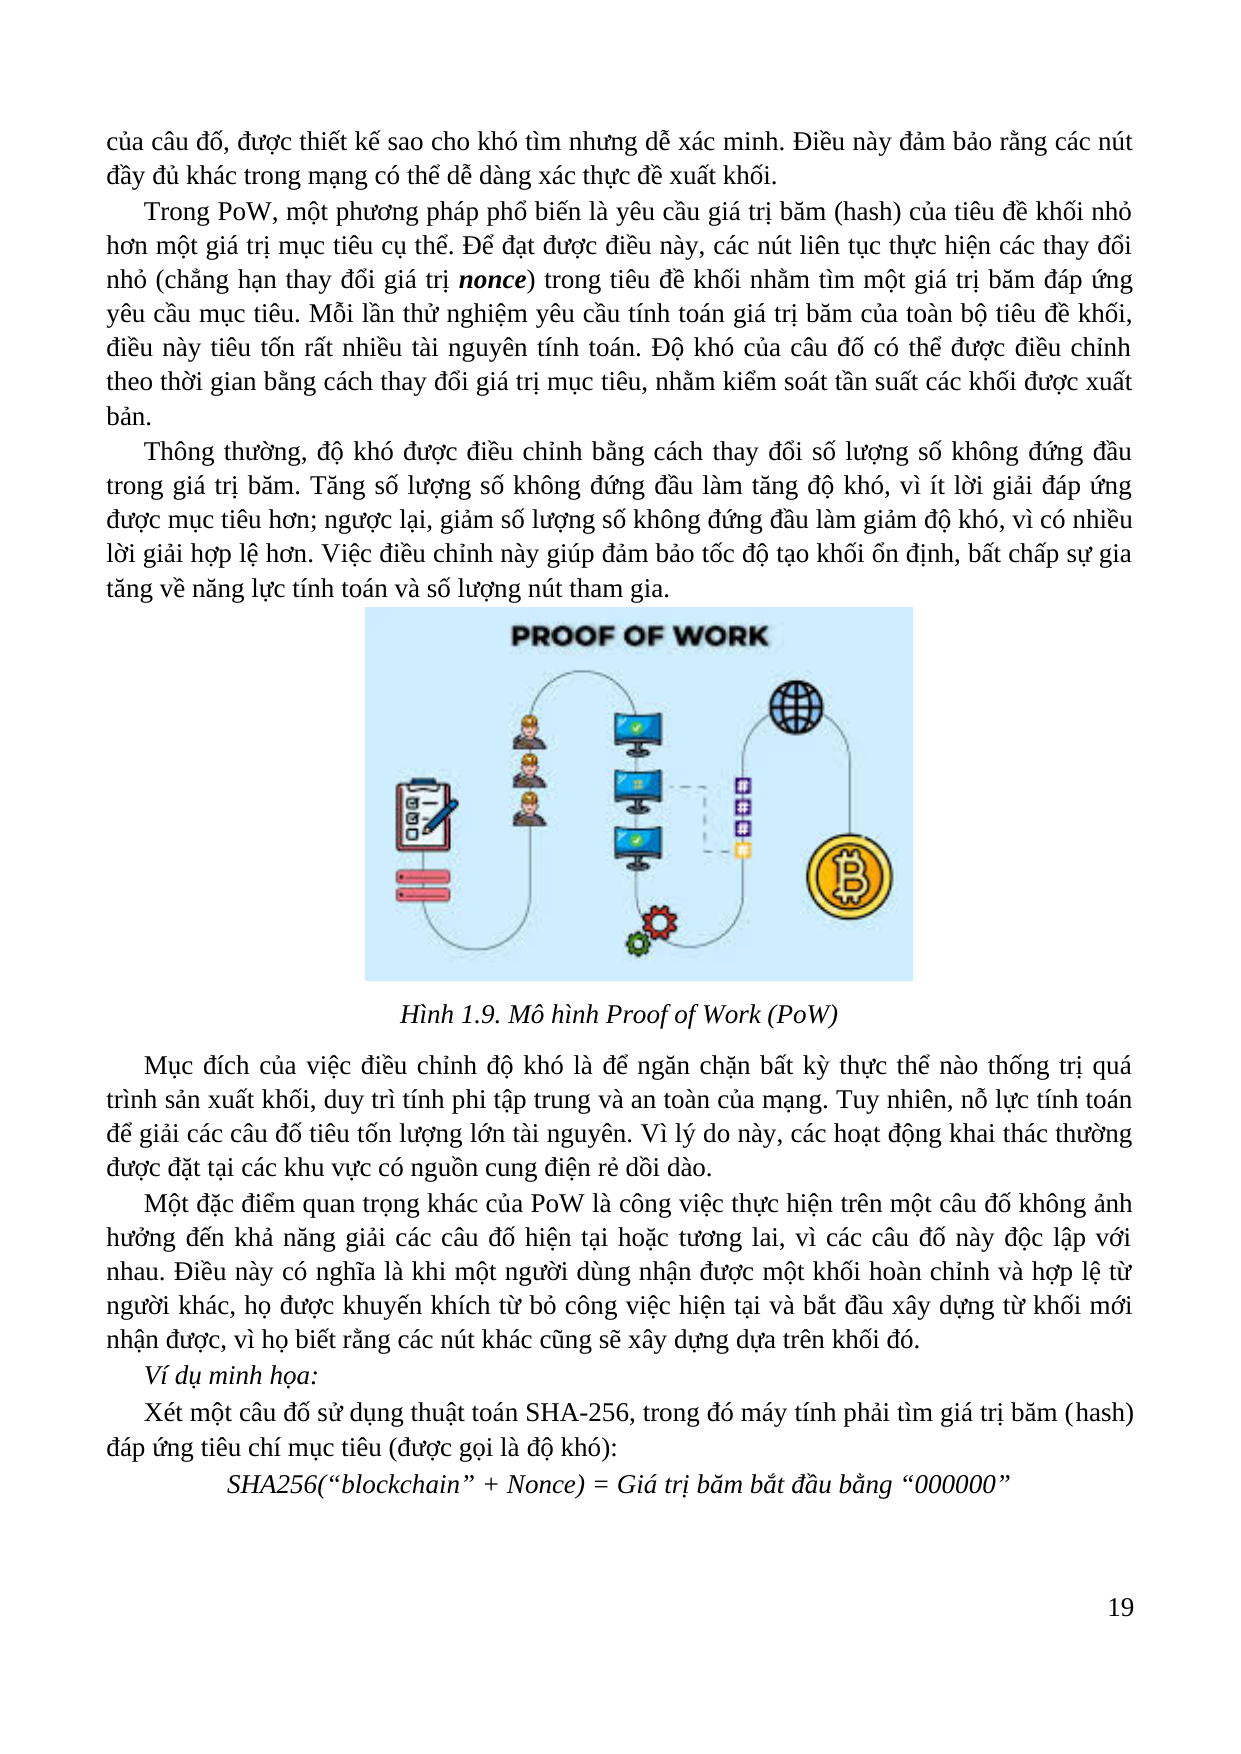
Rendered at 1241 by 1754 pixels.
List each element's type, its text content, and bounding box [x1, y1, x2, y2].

text Trong PoW, một phương pháp phổ biến là yêu cầu giá trị băm (hash) của tiêu đề khối nhỏ hơn một giá trị mục tiêu cụ thể. Để đạt được điều này, các nút liên tục thực hiện các thay đổi nhỏ (chẳng hạn thay đổi giá trị nonce) trong tiêu đề khối nhằm tìm một giá trị băm đáp ứng yêu cầu mục tiêu. Mỗi lần thử nghiệm yêu cầu tính toán giá trị băm của toàn bộ tiêu đề khối, điều này tiêu tốn rất nhiều tài nguyên tính toán. Độ khó của câu đố có thể được điều chỉnh theo thời gian bằng cách thay đổi giá trị mục tiêu, nhằm kiểm soát tần suất các khối được xuất bản. [106, 194, 1134, 431]
text SHA256(“blockchain” + Nonce) = Giá trị băm bắt đầu bằng “000000” [106, 1468, 1134, 1500]
text Mục đích của việc điều chỉnh độ khó là để ngăn chặn bất kỳ thực thể nào thống trị quá trình sản xuất khối, duy trì tính phi tập trung và an toàn của mạng. Tuy nhiên, nỗ lực tính toán để giải các câu đố tiêu tốn lượng lớn tài nguyên. Vì lý do này, các hoạt động khai thác thường được đặt tại các khu vực có nguồn cung điện rẻ dồi dào. [106, 1049, 1134, 1182]
text Ví dụ minh họa: [106, 1359, 1134, 1390]
text Hình 1.9. Mô hình Proof of Work (PoW) [106, 998, 1134, 1029]
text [106, 125, 1134, 190]
text Xét một câu đố sử dụng thuật toán SHA-256, trong đó máy tính phải tìm giá trị băm (hash) đáp ứng tiêu chí mục tiêu (được gọi là độ khó): [106, 1396, 1134, 1463]
picture [364, 607, 914, 981]
text Một đặc điểm quan trọng khác của PoW là công việc thực hiện trên một câu đố không ảnh hưởng đến khả năng giải các câu đố hiện tại hoặc tương lai, vì các câu đố này độc lập với nhau. Điều này có nghĩa là khi một người dùng nhận được một khối hoàn chỉnh và hợp lệ từ người khác, họ được khuyến khích từ bỏ công việc hiện tại và bắt đầu xây dựng từ khối mới nhận được, vì họ biết rằng các nút khác cũng sẽ xây dựng dựa trên khối đó. [106, 1187, 1134, 1354]
text Thông thường, độ khó được điều chỉnh bằng cách thay đổi số lượng số không đứng đầu trong giá trị băm. Tăng số lượng số không đứng đầu làm tăng độ khó, vì ít lời giải đáp ứng được mục tiêu hơn; ngược lại, giảm số lượng số không đứng đầu làm giảm độ khó, vì có nhiều lời giải hợp lệ hơn. Việc điều chỉnh này giúp đảm bảo tốc độ tạo khối ổn định, bất chấp sự gia tăng về năng lực tính toán và số lượng nút tham gia. [106, 435, 1134, 603]
